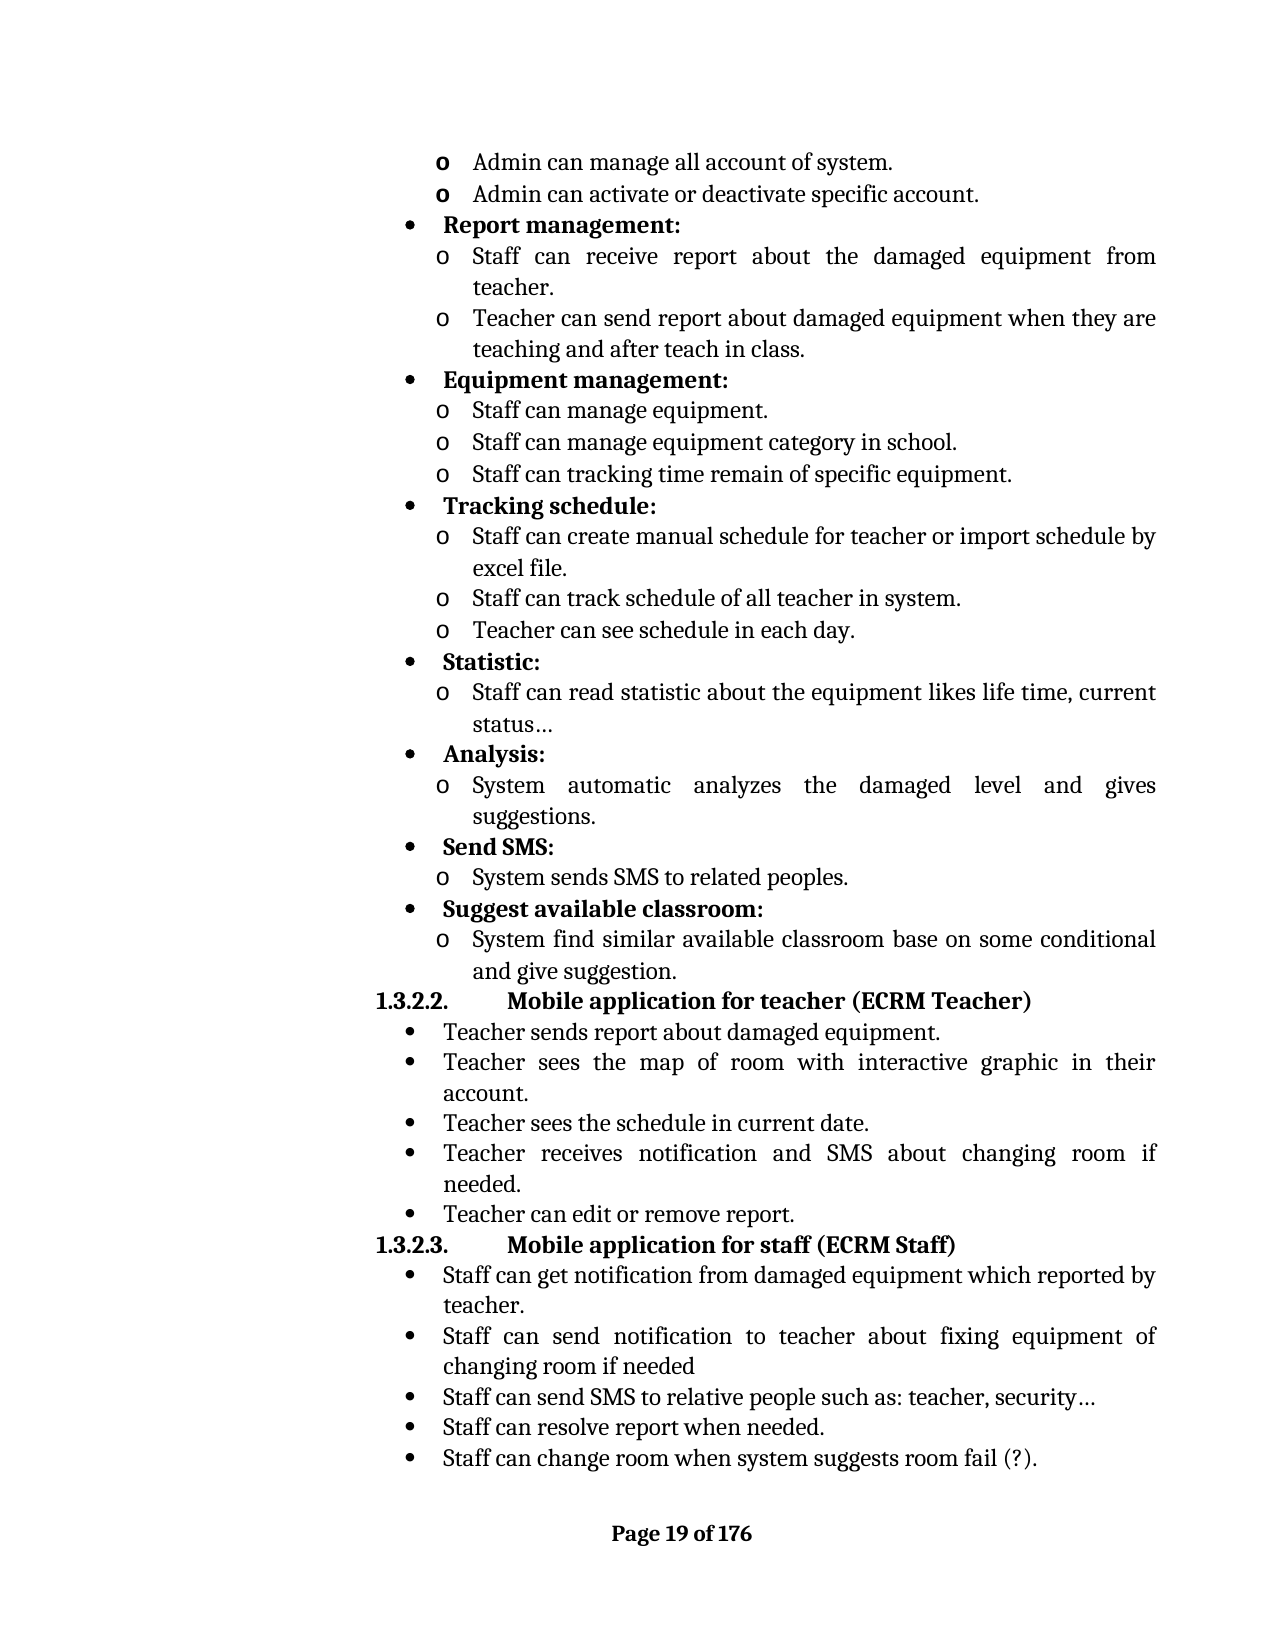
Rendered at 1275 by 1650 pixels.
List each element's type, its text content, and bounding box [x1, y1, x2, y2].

list Teacher receives notification and SMS about changing room if needed. [406, 1139, 1157, 1198]
list Staff can create manual schedule for teacher or import schedule by excel file. [435, 522, 1157, 582]
list Teacher can send report about damaged equipment when they are teaching and after teach in class. [435, 304, 1157, 364]
list Statistic: [406, 648, 1157, 676]
list Mobile application for staff (ECRM Staff) [376, 1231, 1157, 1259]
list Equipment management: [406, 366, 1157, 394]
list Teacher sees the schedule in current date. [406, 1109, 1157, 1138]
list Mobile application for teacher (ECRM Teacher) [376, 987, 1157, 1016]
list Tracking schedule: [406, 492, 1157, 520]
list Teacher can edit or remove report. [406, 1200, 1157, 1229]
list Staff can manage equipment. [435, 396, 1157, 426]
list System find similar available classroom base on some conditional and give suggestion. [435, 925, 1157, 986]
list Teacher can see schedule in each day. [435, 616, 1157, 646]
list System automatic analyzes the damaged level and gives suggestions. [435, 771, 1157, 831]
list Admin can activate or deactivate specific account. [435, 179, 1157, 209]
list Teacher sends report about damaged equipment. [406, 1018, 1157, 1046]
list Staff can send SMS to relative people such as: teacher, security… [406, 1383, 1157, 1411]
list Staff can change room when system suggests room fail (?). [406, 1443, 1157, 1472]
list Report management: [406, 211, 1157, 240]
list Staff can track schedule of all teacher in system. [435, 584, 1157, 614]
list System sends SMS to related peoples. [435, 863, 1157, 893]
list Staff can get notification from damaged equipment which reported by teacher. [406, 1261, 1157, 1320]
list Suggest available classroom: [406, 895, 1157, 923]
list Send SMS: [406, 833, 1157, 861]
list Staff can read statistic about the equipment likes life time, current status… [435, 678, 1157, 738]
list Teacher sees the map of room with interactive graphic in their account. [406, 1048, 1157, 1107]
list Analysis: [406, 740, 1157, 769]
list Staff can manage equipment category in school. [435, 428, 1157, 458]
list Staff can send notification to teacher about fixing equipment of changing room if needed [406, 1322, 1157, 1381]
list Admin can manage all account of system. [435, 148, 1157, 178]
list Staff can resolve report when needed. [406, 1413, 1157, 1442]
list Staff can tracking time remain of specific equipment. [435, 460, 1157, 490]
list Staff can receive report about the damaged equipment from teacher. [435, 242, 1157, 302]
